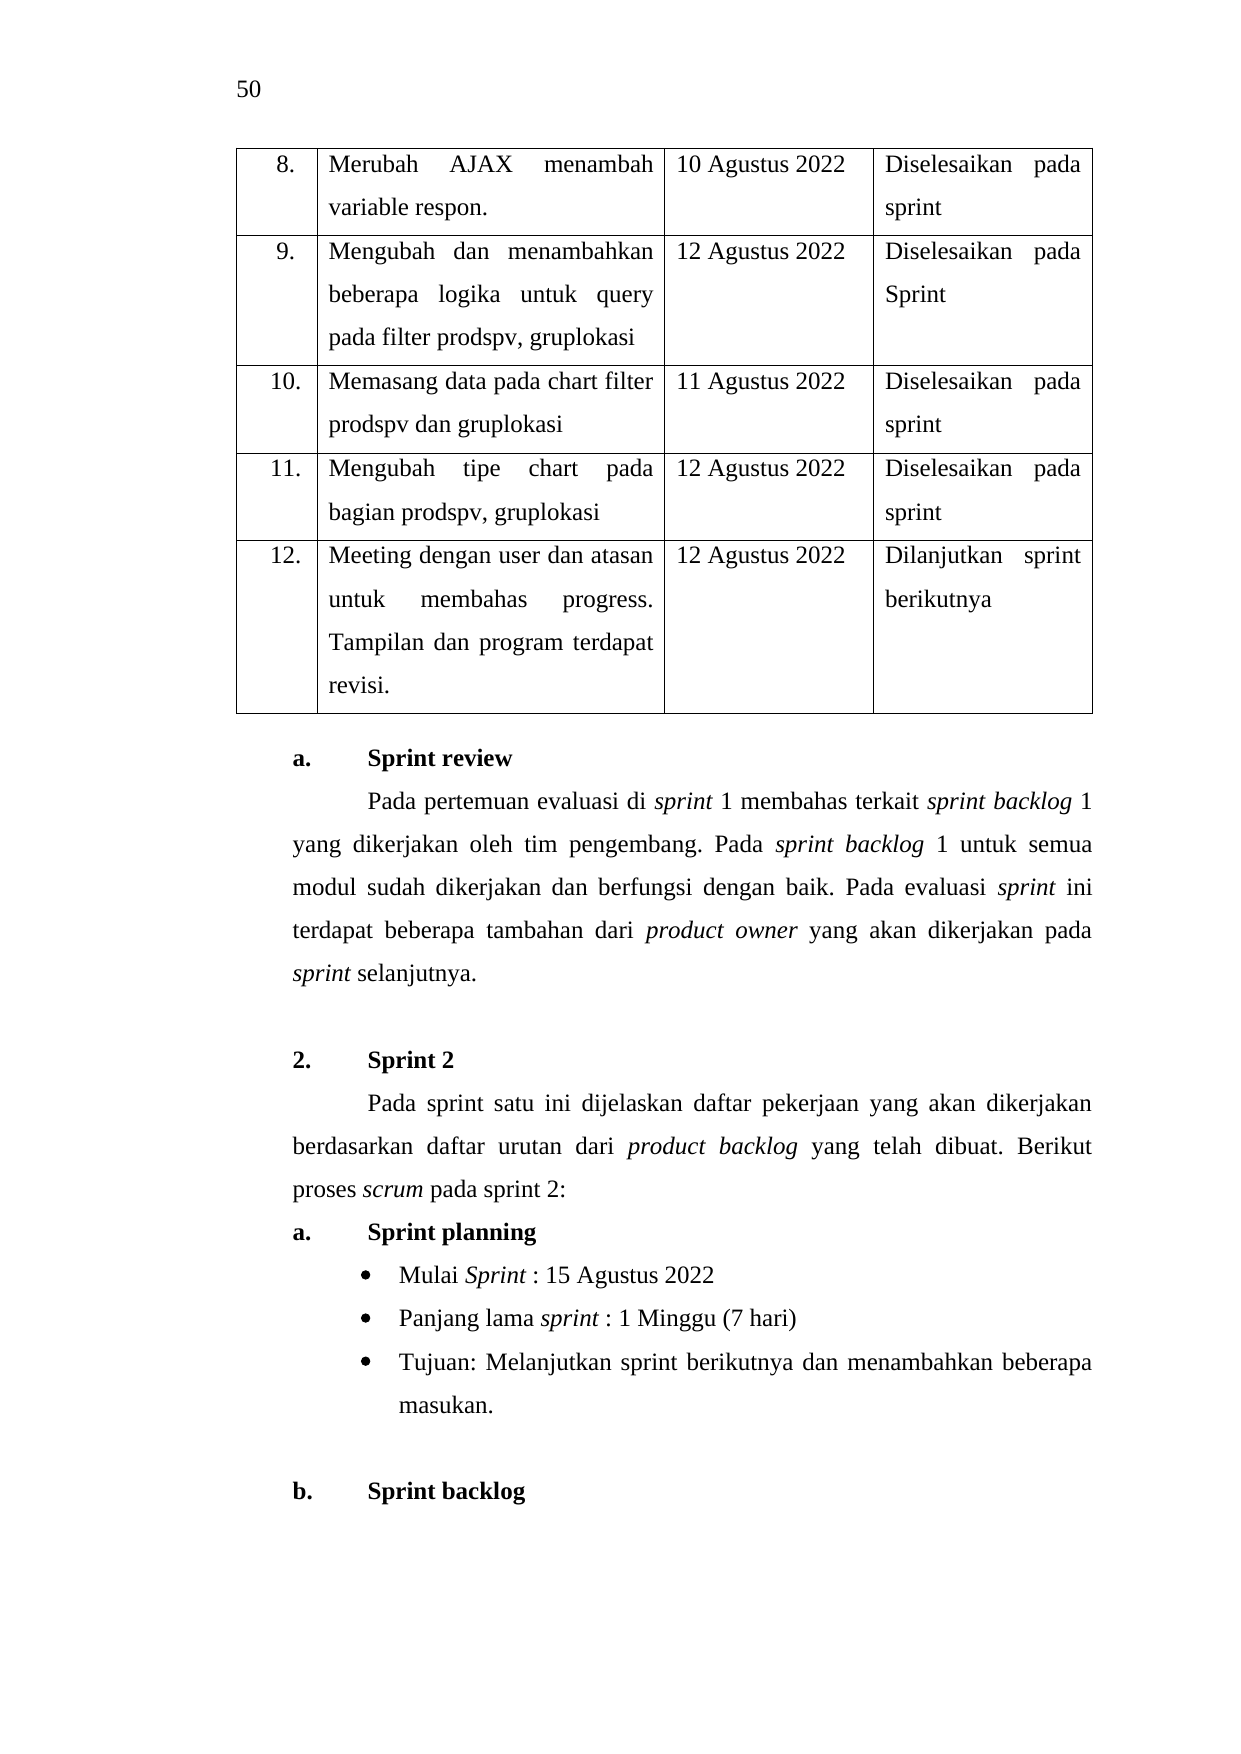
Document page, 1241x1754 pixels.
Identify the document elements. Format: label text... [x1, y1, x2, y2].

table_cell [237, 236, 317, 365]
table_cell Diselesaikan pada Sprint [874, 236, 1092, 365]
list Sprint backlog [292, 1476, 1092, 1505]
list Mulai Sprint : 15 Agustus 2022 [361, 1260, 1092, 1289]
table_cell [237, 454, 317, 539]
table_cell Dilanjutkan sprint berikutnya [874, 541, 1092, 713]
table_cell Mengubah dan menambahkan beberapa logika untuk query pada filter prodspv, gruplokasi [318, 236, 664, 365]
table_cell Mengubah tipe chart pada bagian prodspv, gruplokasi [318, 454, 664, 539]
table_cell 12 Agustus 2022 [665, 236, 873, 365]
table_cell Meeting dengan user dan atasan untuk membahas progress. Tampilan dan program terdapat revisi. [318, 541, 664, 713]
text Pada pertemuan evaluasi di sprint 1 membahas terkait sprint backlog 1 yang dikerjakan oleh tim pengembang. Pada sprint backlog 1 untuk semua modul sudah dikerjakan dan berfungsi dengan baik. Pada evaluasi sprint ini terdapat beberapa tambahan dari product owner yang akan dikerjakan pada sprint selanjutnya. [292, 786, 1092, 987]
list Sprint review [292, 743, 1092, 772]
list Sprint 2 [292, 1045, 1092, 1073]
table_cell [237, 366, 317, 452]
table_cell 12 Agustus 2022 [665, 541, 873, 713]
table_cell [237, 149, 317, 235]
table_cell Memasang data pada chart filter prodspv dan gruplokasi [318, 366, 664, 452]
list Sprint planning [292, 1217, 1092, 1246]
list Tujuan: Melanjutkan sprint berikutnya dan menambahkan beberapa masukan. [361, 1347, 1092, 1418]
list Pada sprint satu ini dijelaskan daftar pekerjaan yang akan dikerjakan berdasarkan daftar urutan dari product backlog yang telah dibuat. Berikut proses scrum pada sprint 2: [292, 1088, 1092, 1203]
table_cell [237, 541, 317, 713]
table_cell Merubah AJAX menambah variable respon. [318, 149, 664, 235]
table_cell Diselesaikan pada sprint [874, 366, 1092, 452]
table_cell 12 Agustus 2022 [665, 454, 873, 539]
list Panjang lama sprint : 1 Minggu (7 hari) [361, 1303, 1092, 1332]
table_cell 11 Agustus 2022 [665, 366, 873, 452]
table_cell 10 Agustus 2022 [665, 149, 873, 235]
table_cell Diselesaikan pada sprint [874, 454, 1092, 539]
table_cell Diselesaikan pada sprint [874, 149, 1092, 235]
